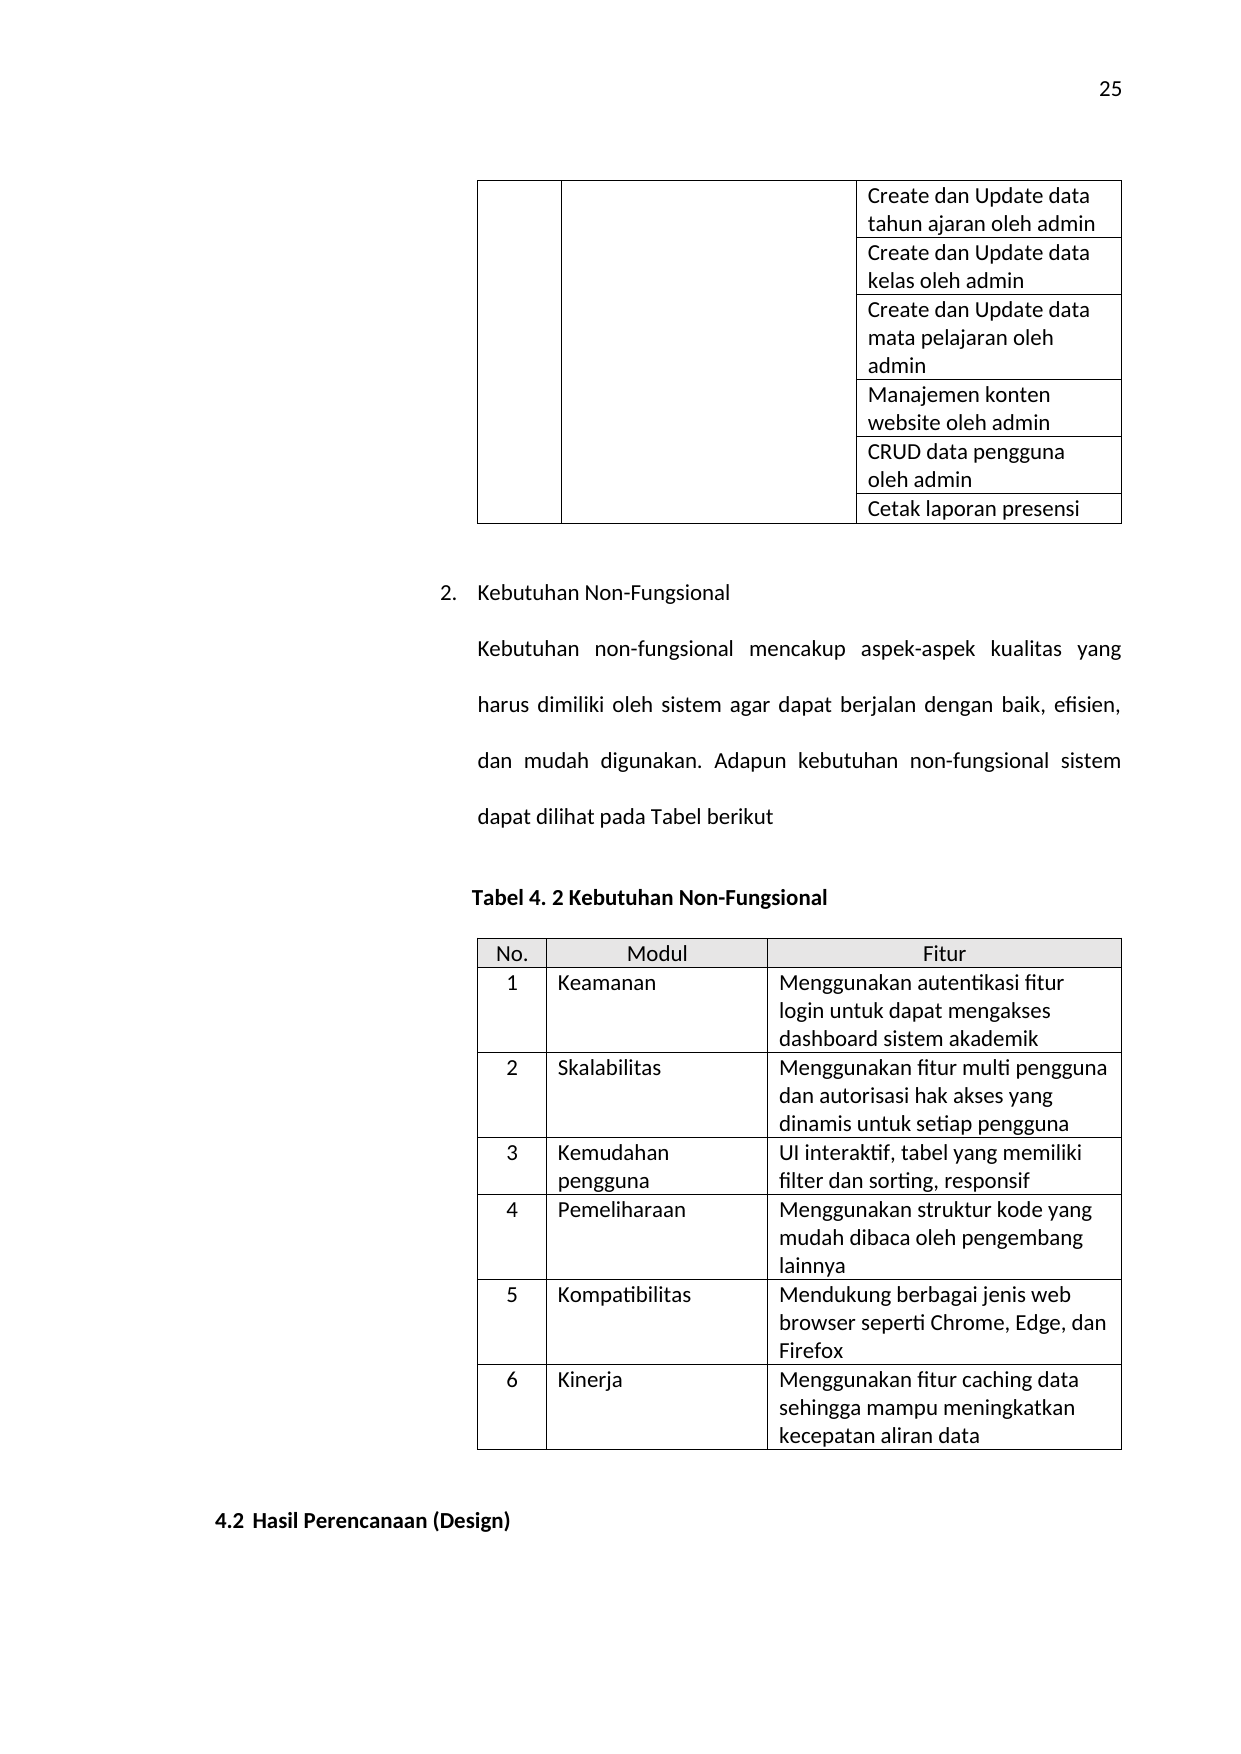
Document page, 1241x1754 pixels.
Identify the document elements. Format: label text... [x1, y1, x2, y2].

table_cell 4 [478, 1195, 546, 1279]
table_cell 2 [478, 1053, 546, 1137]
table_cell Create dan Update data tahun ajaran oleh admin [857, 181, 1121, 237]
table_cell Menggunakan fitur multi pengguna dan autorisasi hak akses yang dinamis untuk setiap pengguna [768, 1053, 1121, 1137]
table_cell Kinerja [547, 1365, 767, 1449]
table_cell UI interaktif, tabel yang memiliki filter dan sorting, responsif [768, 1138, 1121, 1194]
table_cell Create dan Update data kelas oleh admin [857, 238, 1121, 294]
table_header Modul [547, 939, 767, 967]
table_cell Kompatibilitas [547, 1280, 767, 1364]
table_cell Cetak laporan presensi [857, 494, 1121, 522]
table_cell 1 [478, 968, 546, 1052]
table_header Fitur [768, 939, 1121, 967]
list Hasil Perencanaan (Design) [215, 1506, 1122, 1534]
table_cell Manajemen konten website oleh admin [857, 380, 1121, 436]
table_cell Skalabilitas [547, 1053, 767, 1137]
list Kebutuhan Non-Fungsional [440, 578, 1122, 606]
list Kebutuhan non-fungsional mencakup aspek-aspek kualitas yang harus dimiliki oleh sistem agar dapat berjalan dengan baik, efisien, dan mudah digunakan. Adapun kebutuhan non-fungsional sistem dapat dilihat pada Tabel berikut [477, 634, 1122, 830]
table_cell Kemudahan pengguna [547, 1138, 767, 1194]
table_cell Keamanan [547, 968, 767, 1052]
table_cell 5 [478, 1280, 546, 1364]
table_cell Menggunakan autentikasi fitur login untuk dapat mengakses dashboard sistem akademik [768, 968, 1121, 1052]
table_cell Pemeliharaan [547, 1195, 767, 1279]
table_cell Menggunakan struktur kode yang mudah dibaca oleh pengembang lainnya [768, 1195, 1121, 1279]
table_cell CRUD data pengguna oleh admin [857, 437, 1121, 493]
table_cell Create dan Update data mata pelajaran oleh admin [857, 295, 1121, 379]
text Tabel 4. 2 Kebutuhan Non-Fungsional [177, 883, 1122, 911]
table_cell 6 [478, 1365, 546, 1449]
table_cell 3 [478, 1138, 546, 1194]
table_header No. [478, 939, 546, 967]
table_cell Menggunakan fitur caching data sehingga mampu meningkatkan kecepatan aliran data [768, 1365, 1121, 1449]
table_cell Mendukung berbagai jenis web browser seperti Chrome, Edge, dan Firefox [768, 1280, 1121, 1364]
